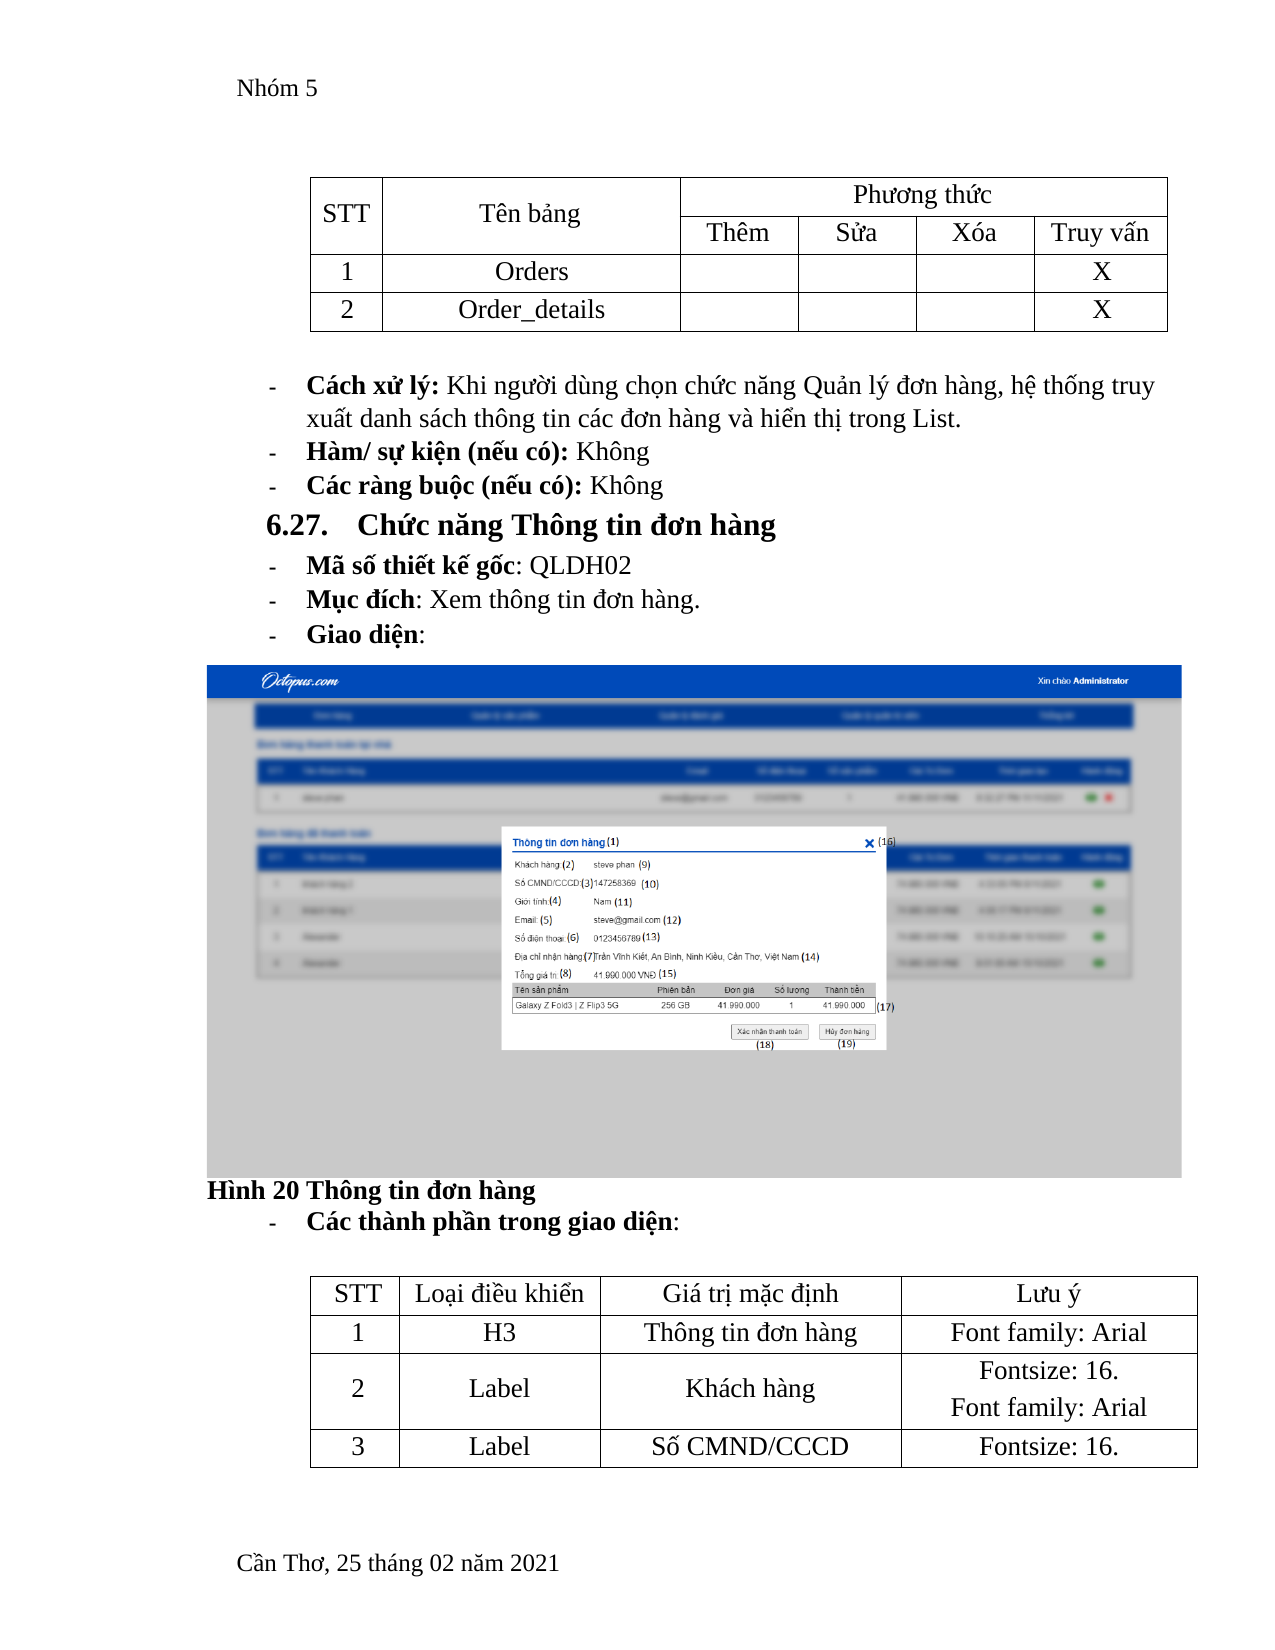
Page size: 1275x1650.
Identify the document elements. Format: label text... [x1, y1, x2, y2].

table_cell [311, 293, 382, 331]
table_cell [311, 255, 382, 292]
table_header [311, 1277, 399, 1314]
list Các ràng buộc (nếu có): Không [268, 469, 1157, 500]
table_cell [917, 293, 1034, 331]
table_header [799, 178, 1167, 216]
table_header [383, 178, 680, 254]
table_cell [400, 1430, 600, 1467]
list Cách xử lý: Khi người dùng chọn chức năng Quản lý đơn hàng, hệ thống truy xuất danh sách thông tin các đơn hàng và hiển thị trong List. [268, 369, 1157, 433]
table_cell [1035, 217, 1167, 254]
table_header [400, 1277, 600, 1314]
list Giao diện: [268, 618, 1157, 649]
list Hàm/ sự kiện (nếu có): Không [268, 436, 1157, 467]
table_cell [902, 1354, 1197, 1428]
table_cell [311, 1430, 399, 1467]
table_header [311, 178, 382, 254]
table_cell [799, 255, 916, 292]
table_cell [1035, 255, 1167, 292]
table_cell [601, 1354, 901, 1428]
list Mã số thiết kế gốc: QLDH02 [268, 549, 1157, 580]
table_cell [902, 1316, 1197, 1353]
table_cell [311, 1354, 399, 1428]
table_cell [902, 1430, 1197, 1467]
list Các thành phần trong giao diện: [268, 1204, 1157, 1236]
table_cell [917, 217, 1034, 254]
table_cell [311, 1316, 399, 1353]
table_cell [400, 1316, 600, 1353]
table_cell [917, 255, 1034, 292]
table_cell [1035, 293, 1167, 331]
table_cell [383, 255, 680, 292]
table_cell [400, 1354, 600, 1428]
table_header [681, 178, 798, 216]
list Mục đích: Xem thông tin đơn hàng. [268, 583, 1157, 614]
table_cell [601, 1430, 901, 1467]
picture [206, 665, 1182, 1178]
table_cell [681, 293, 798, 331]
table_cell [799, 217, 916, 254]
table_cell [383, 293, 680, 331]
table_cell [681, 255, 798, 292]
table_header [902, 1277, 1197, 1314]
subtitle Chức năng Thông tin đơn hàng [266, 506, 1157, 542]
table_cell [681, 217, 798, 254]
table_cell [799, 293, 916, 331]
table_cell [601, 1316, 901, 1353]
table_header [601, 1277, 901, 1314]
